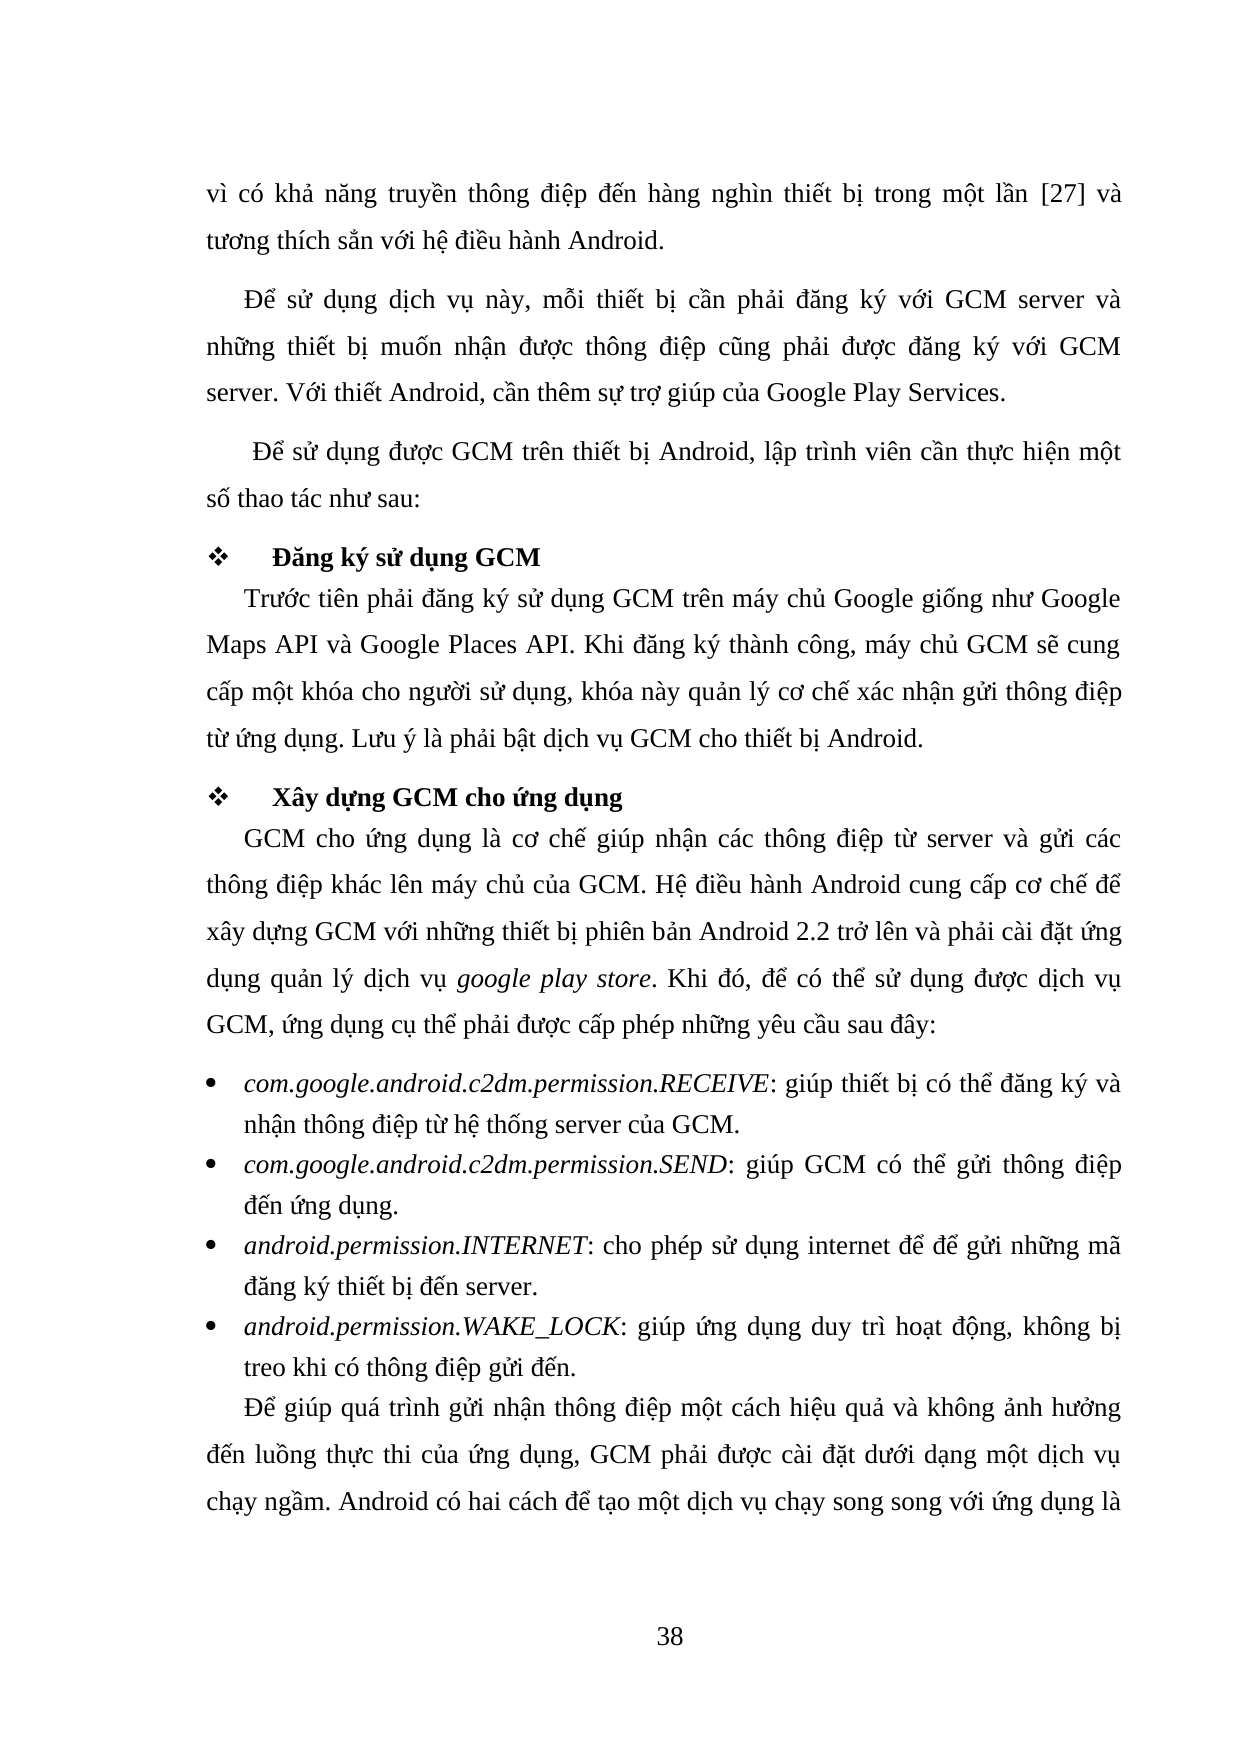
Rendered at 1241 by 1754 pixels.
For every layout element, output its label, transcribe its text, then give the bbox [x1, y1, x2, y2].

text Để sử dụng dịch vụ này, mỗi thiết bị cần phải đăng ký với GCM server và những thiết bị muốn nhận được thông điệp cũng phải được đăng ký với GCM server. Với thiết Android, cần thêm sự trợ giúp của Google Play Services. [206, 283, 1122, 407]
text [206, 177, 1122, 255]
text GCM cho ứng dụng là cơ chế giúp nhận các thông điệp từ server và gửi các thông điệp khác lên máy chủ của GCM. Hệ điều hành Android cung cấp cơ chế để xây dựng GCM với những thiết bị phiên bản Android 2.2 trở lên và phải cài đặt ứng dụng quản lý dịch vụ google play store. Khi đó, để có thể sử dụng được dịch vụ GCM, ứng dụng cụ thể phải được cấp phép những yêu cầu sau đây: [206, 822, 1122, 1039]
text Đăng ký sử dụng GCM [206, 541, 1122, 573]
text android.permission.INTERNET: cho phép sử dụng internet để để gửi những mã đăng ký thiết bị đến server. [206, 1229, 1122, 1301]
text android.permission.WAKE_LOCK: giúp ứng dụng duy trì hoạt động, không bị treo khi có thông điệp gửi đến. [206, 1310, 1122, 1382]
text Trước tiên phải đăng ký sử dụng GCM trên máy chủ Google giống như Google Maps API và Google Places API. Khi đăng ký thành công, máy chủ GCM sẽ cung cấp một khóa cho người sử dụng, khóa này quản lý cơ chế xác nhận gửi thông điệp từ ứng dụng. Lưu ý là phải bật dịch vụ GCM cho thiết bị Android. [206, 582, 1122, 753]
text com.google.android.c2dm.permission.RECEIVE: giúp thiết bị có thể đăng ký và nhận thông điệp từ hệ thống server của GCM. [206, 1068, 1122, 1139]
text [206, 1391, 1122, 1516]
text Xây dựng GCM cho ứng dụng [206, 781, 1122, 812]
text com.google.android.c2dm.permission.SEND: giúp GCM có thể gửi thông điệp đến ứng dụng. [206, 1148, 1122, 1220]
text Để sử dụng được GCM trên thiết bị Android, lập trình viên cần thực hiện một số thao tác như sau: [206, 436, 1122, 513]
